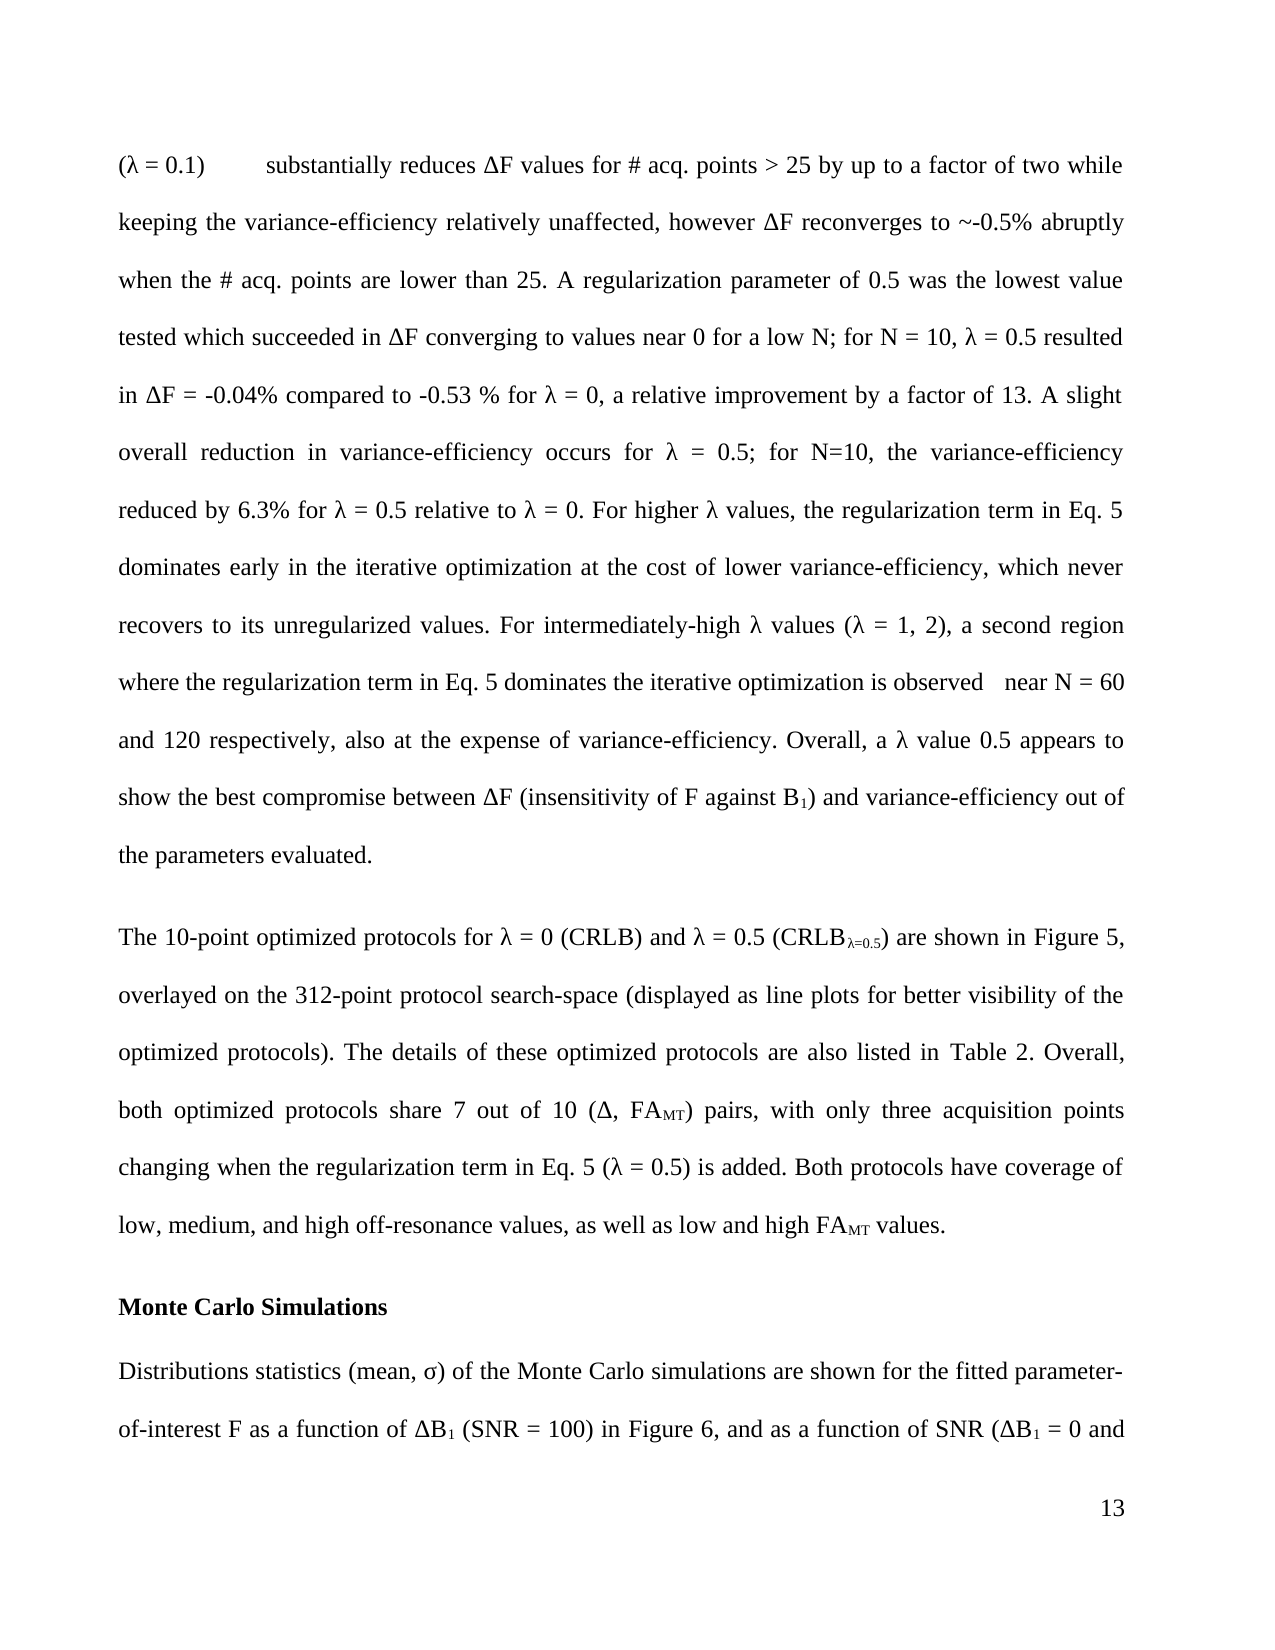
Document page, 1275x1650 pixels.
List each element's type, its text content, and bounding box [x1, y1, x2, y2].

subtitle Monte Carlo Simulations [118, 1292, 1125, 1321]
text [118, 1356, 1125, 1442]
text The 10-point optimized protocols for λ = 0 (CRLB) and λ = 0.5 (CRLBλ=0.5) are shown in Figure 5, overlayed on the 312-point protocol search-space (displayed as line plots for better visibility of the optimized protocols). The details of these optimized protocols are also listed in Table 2. Overall, both optimized protocols share 7 out of 10 (Δ, FAMT) pairs, with only three acquisition points changing when the regularization term in Eq. 5 (λ = 0.5) is added. Both protocols have coverage of low, medium, and high off-resonance values, as well as low and high FAMT values. [118, 922, 1125, 1239]
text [118, 150, 1125, 869]
